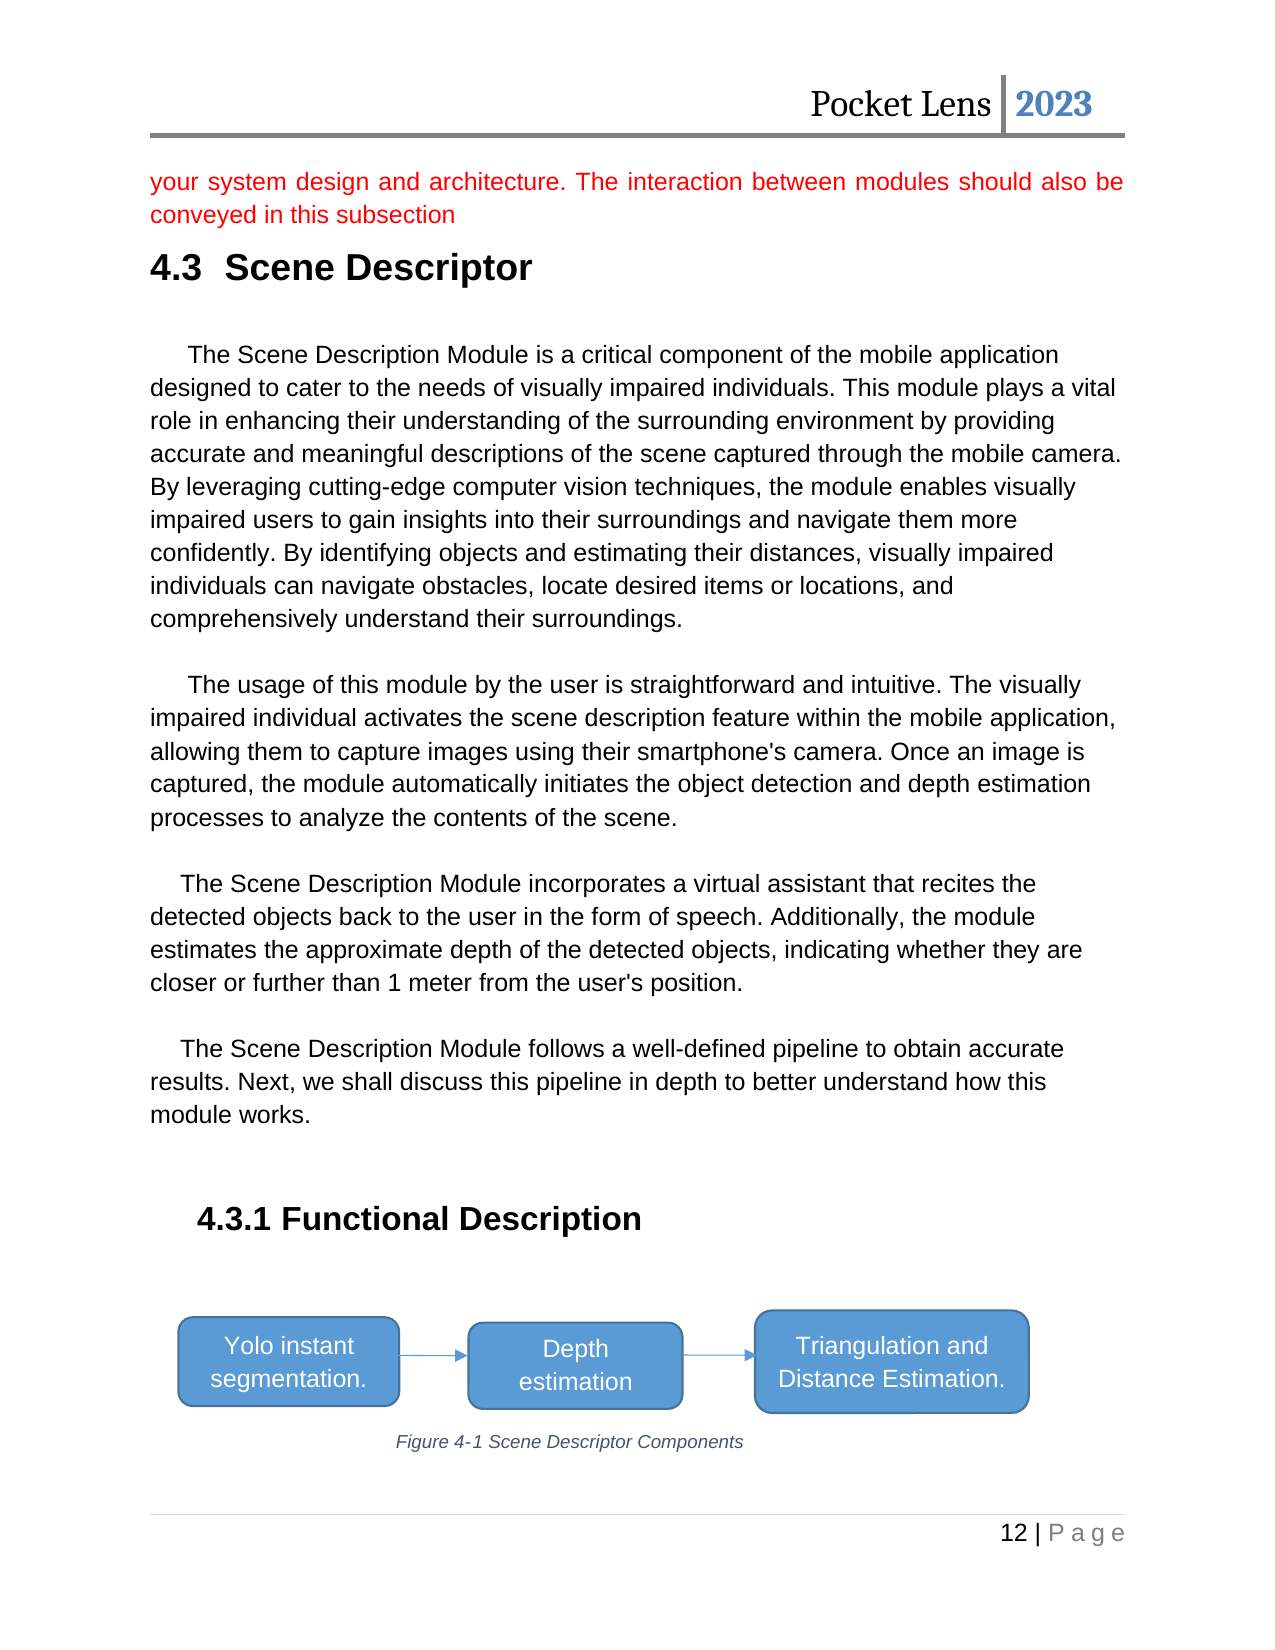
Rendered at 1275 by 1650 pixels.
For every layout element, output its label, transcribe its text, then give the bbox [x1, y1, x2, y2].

text The usage of this module by the user is straightforward and intuitive. The visually impaired individual activates the scene description feature within the mobile application, allowing them to capture images using their smartphone's camera. Once an image is captured, the module automatically initiates the object detection and depth estimation processes to analyze the contents of the scene. [150, 670, 1125, 831]
text The Scene Description Module is a critical component of the mobile application designed to cater to the needs of visually impaired individuals. This module plays a vital role in enhancing their understanding of the surrounding environment by providing accurate and meaningful descriptions of the scene captured through the mobile camera. By leveraging cutting-edge computer vision techniques, the module enables visually impaired users to gain insights into their surroundings and navigate them more confidently. By identifying objects and estimating their distances, visually impaired individuals can navigate obstacles, locate desired items or locations, and comprehensively understand their surroundings. [150, 340, 1125, 633]
text The Scene Description Module follows a well-defined pipeline to obtain accurate results. Next, we shall discuss this pipeline in depth to better understand how this module works. [150, 1034, 1125, 1128]
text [150, 167, 1125, 228]
text The Scene Description Module incorporates a virtual assistant that recites the detected objects back to the user in the form of speech. Additionally, the module estimates the approximate depth of the detected objects, indicating whether they are closer or further than 1 meter from the user's position. [150, 868, 1125, 996]
subtitle Functional Description [197, 1199, 1125, 1237]
subtitle Scene Descriptor [150, 245, 1125, 288]
